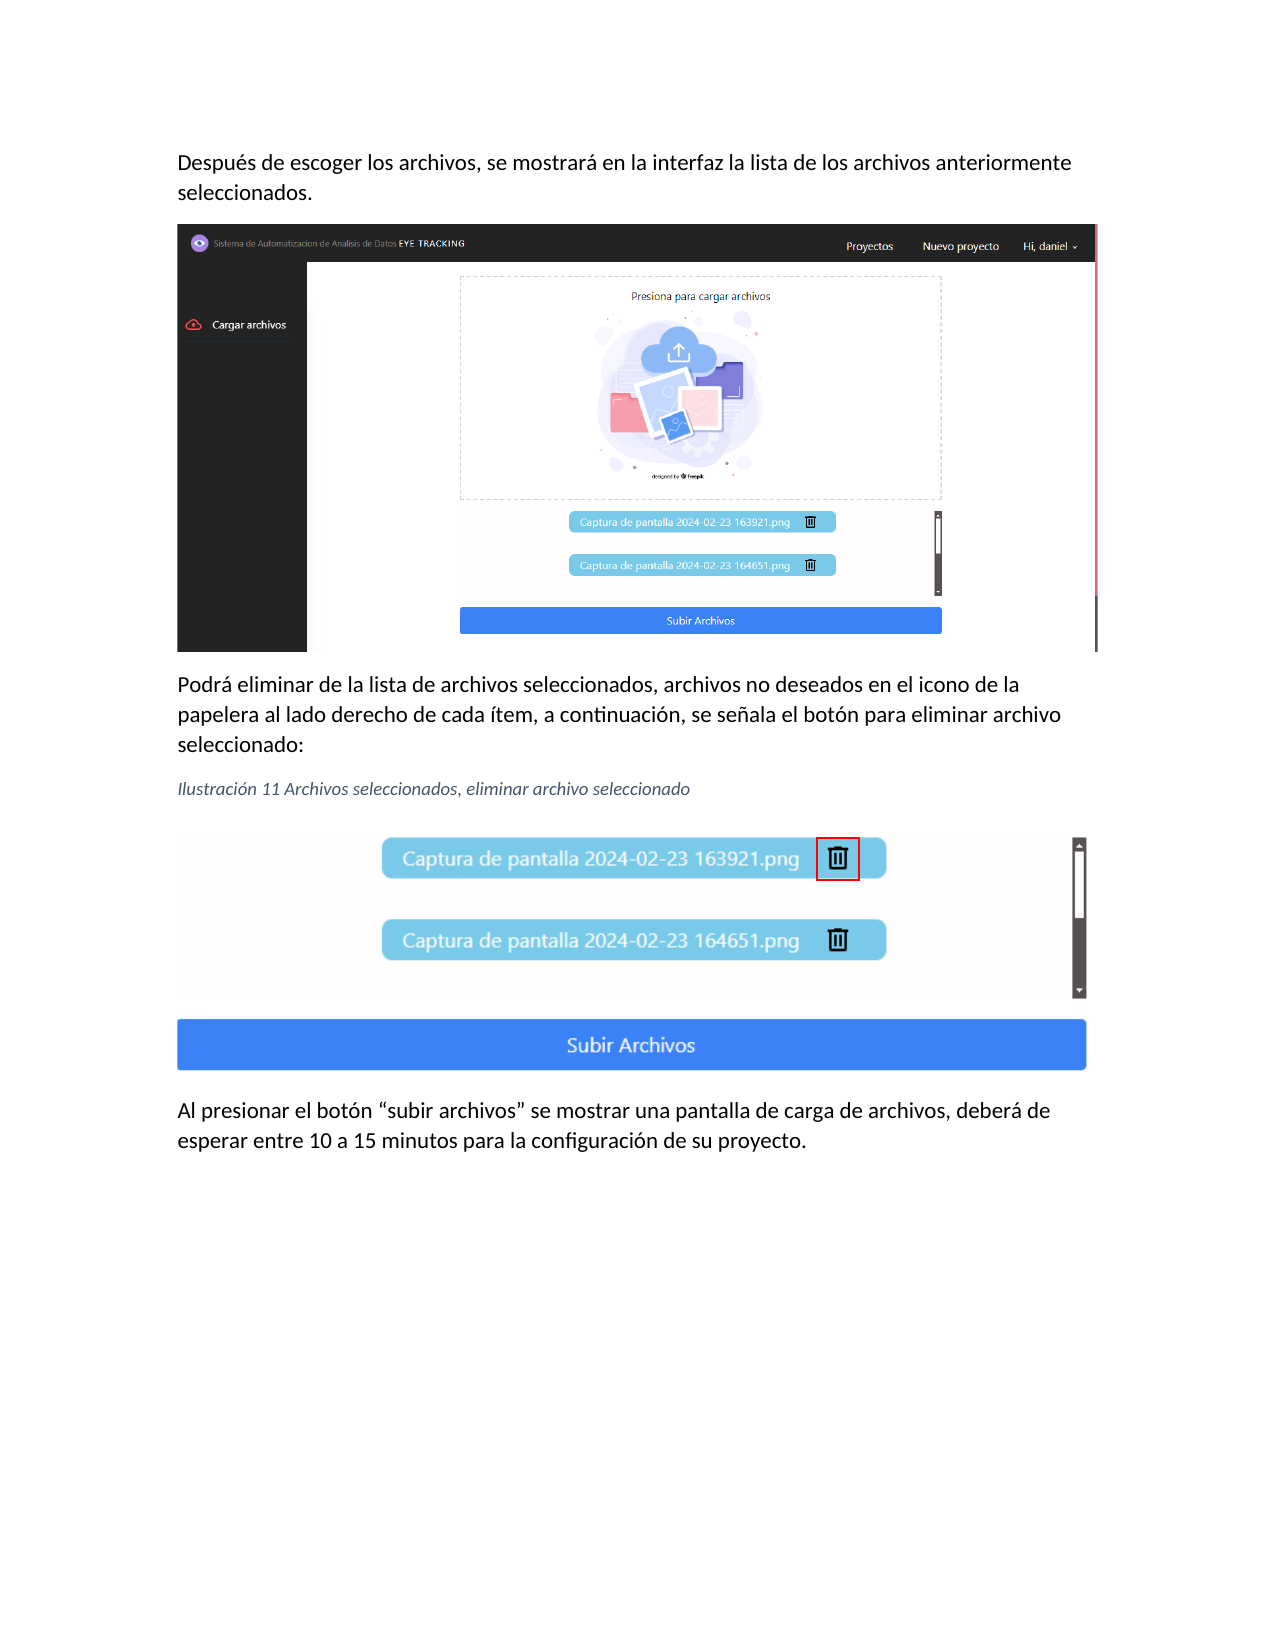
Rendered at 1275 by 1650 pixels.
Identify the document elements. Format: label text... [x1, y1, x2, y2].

picture [177, 821, 1098, 1078]
text Al presionar el botón “subir archivos” se mostrar una pantalla de carga de archivos, deberá de esperar entre 10 a 15 minutos para la configuración de su proyecto. [177, 1096, 1098, 1154]
text Podrá eliminar de la lista de archivos seleccionados, archivos no deseados en el icono de la papelera al lado derecho de cada ítem, a continuación, se señala el botón para eliminar archivo seleccionado: [177, 670, 1098, 759]
text Después de escoger los archivos, se mostrará en la interfaz la lista de los archivos anteriormente seleccionados. [177, 148, 1098, 206]
picture [177, 224, 1098, 652]
